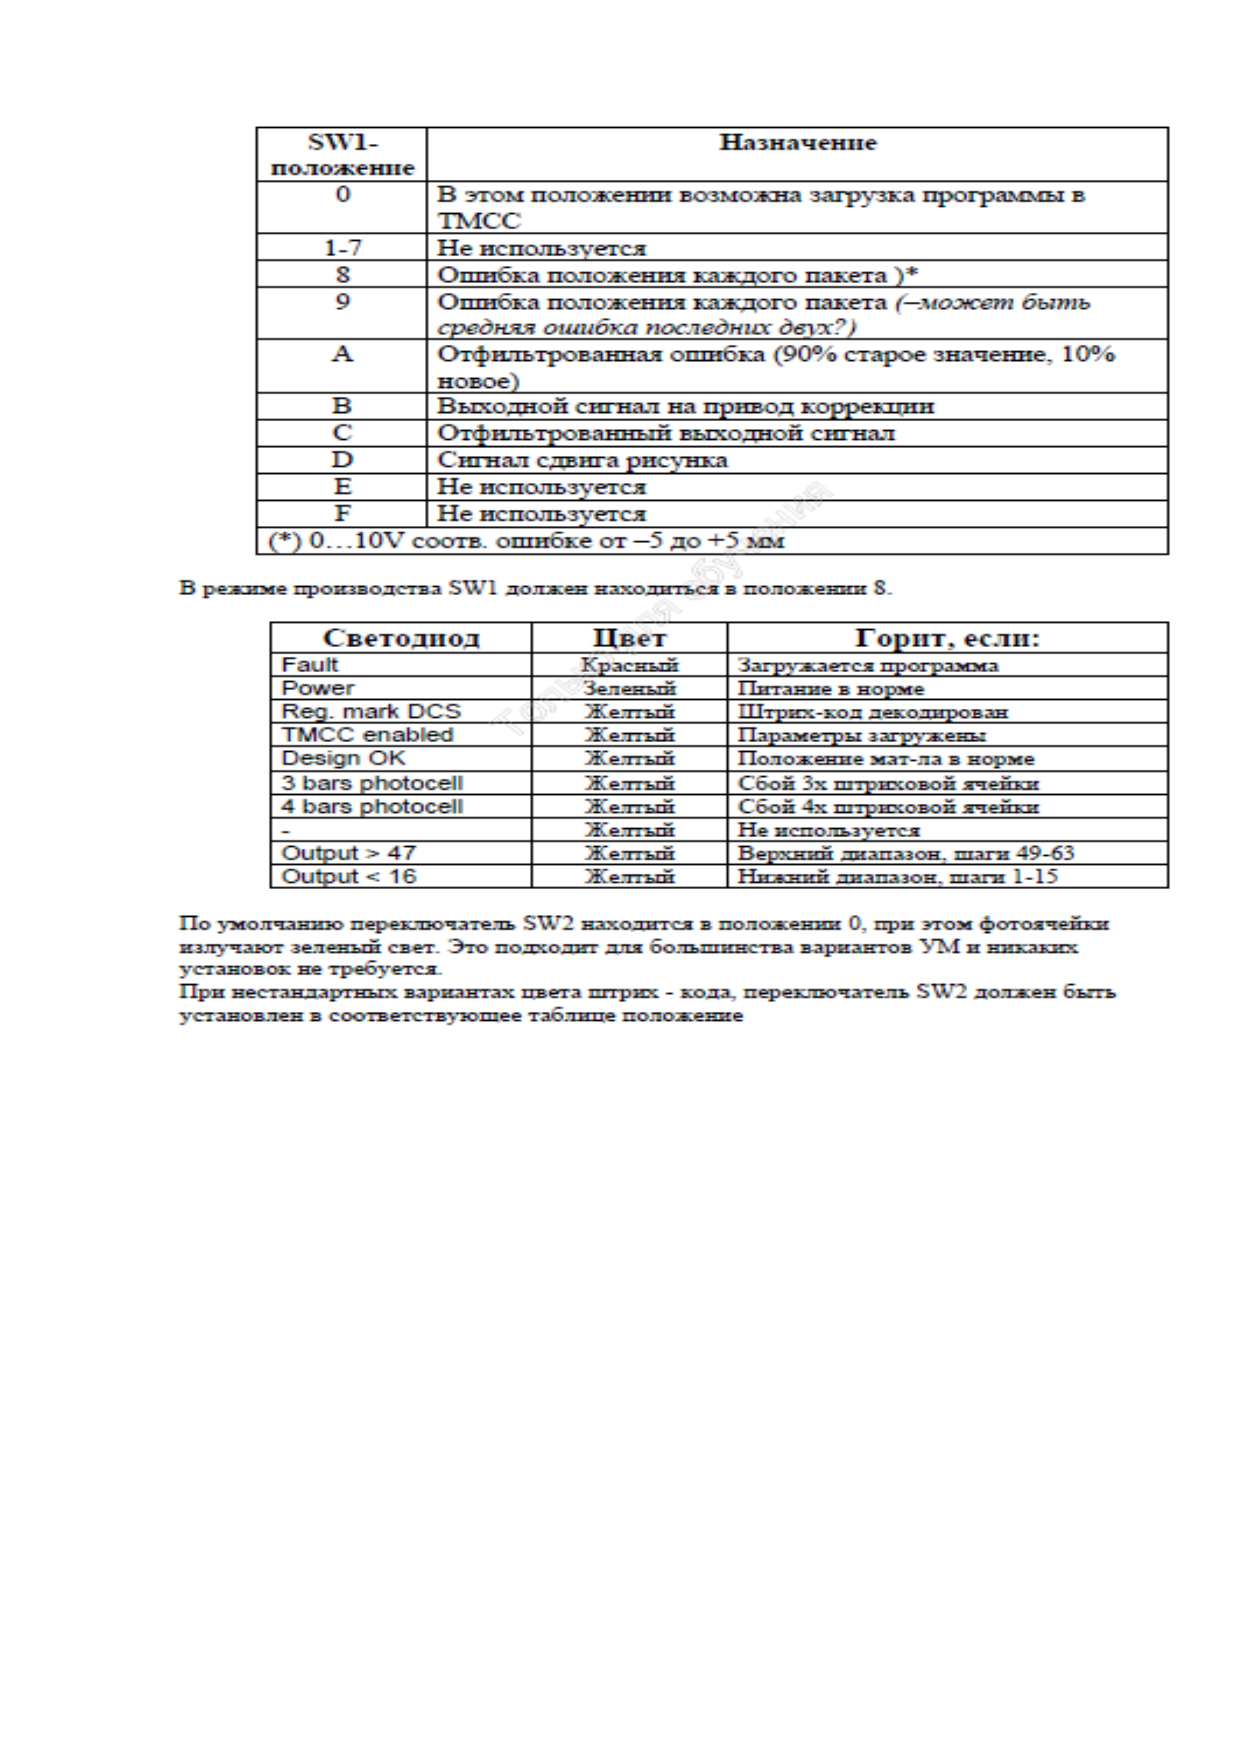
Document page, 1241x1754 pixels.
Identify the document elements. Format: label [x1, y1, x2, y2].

picture [177, 118, 1198, 1054]
